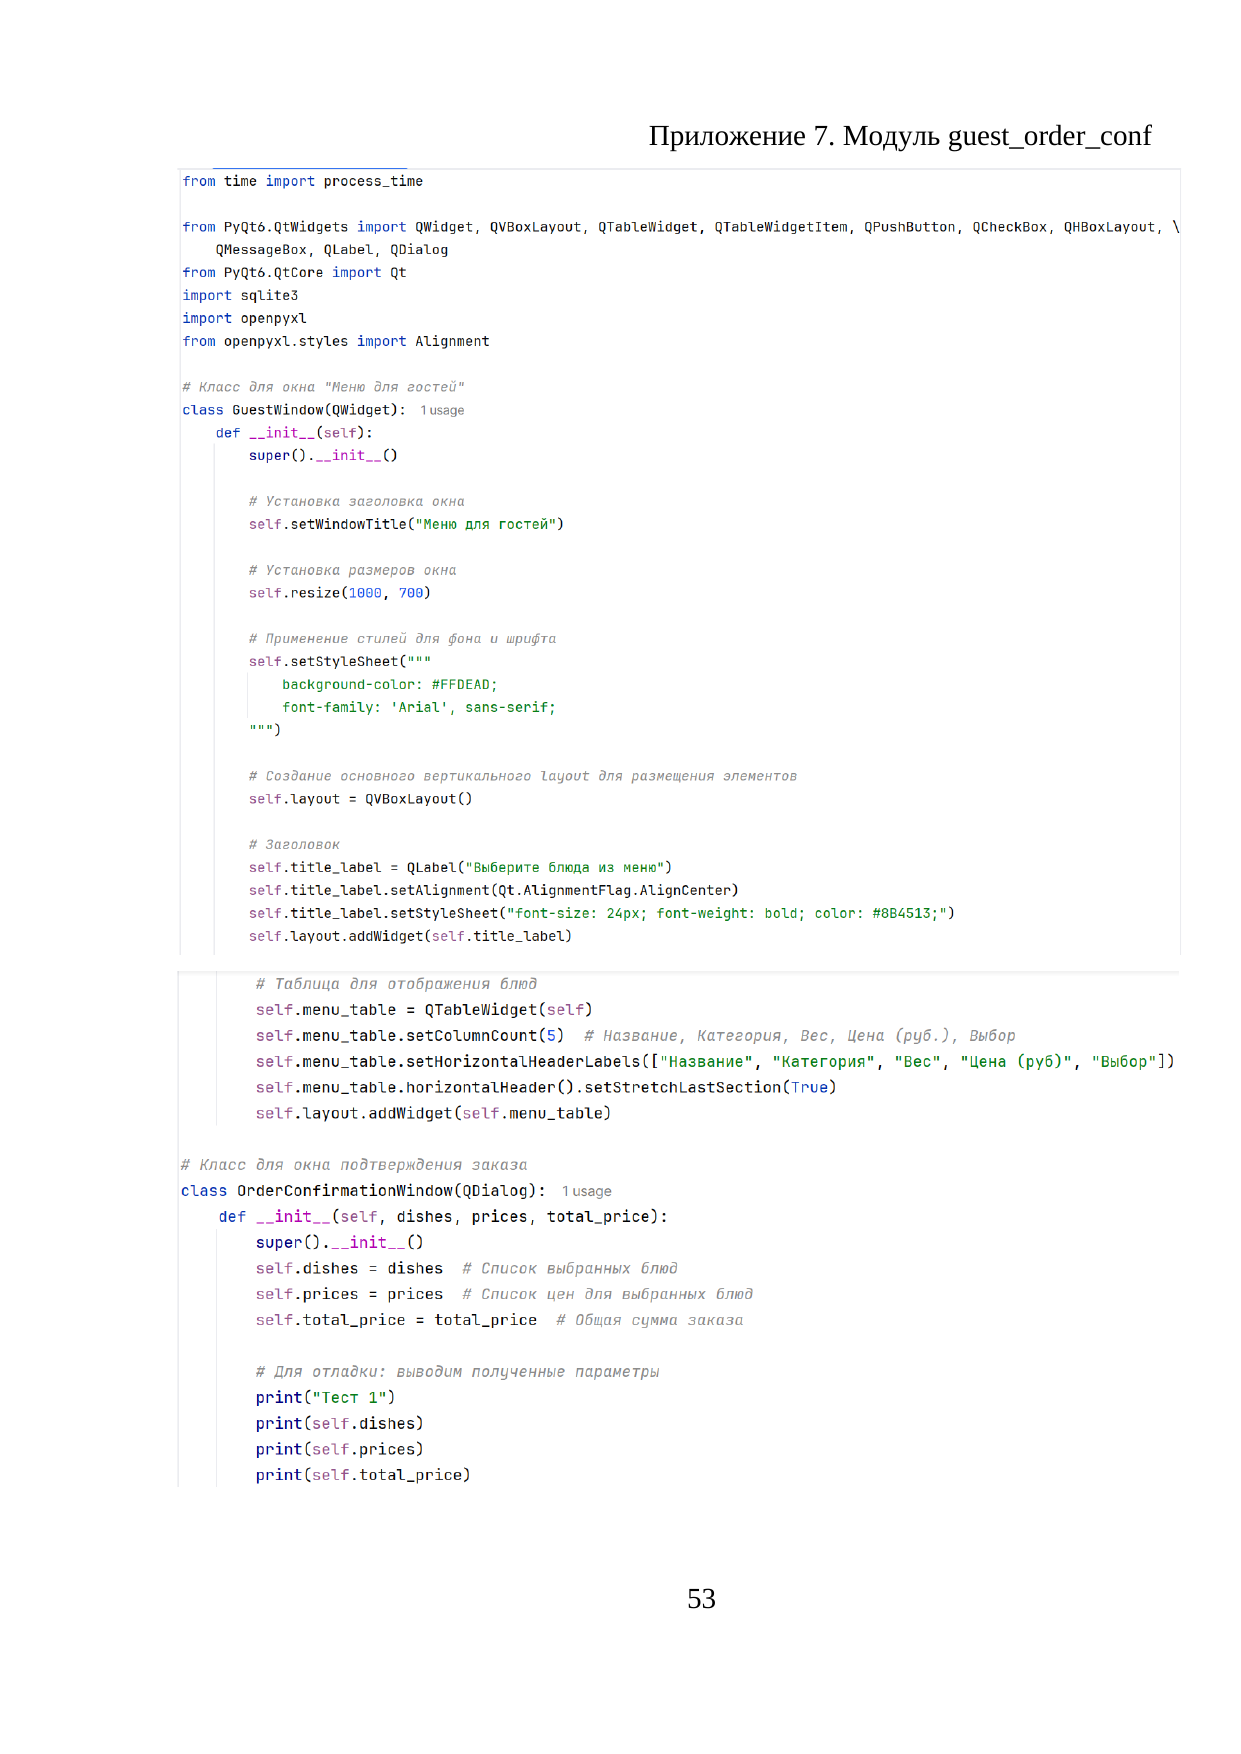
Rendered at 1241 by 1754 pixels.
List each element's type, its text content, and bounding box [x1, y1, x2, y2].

subtitle Приложение 7. Модуль guest_order_conf [177, 118, 1152, 152]
picture [177, 971, 1179, 1487]
picture [177, 168, 1182, 955]
